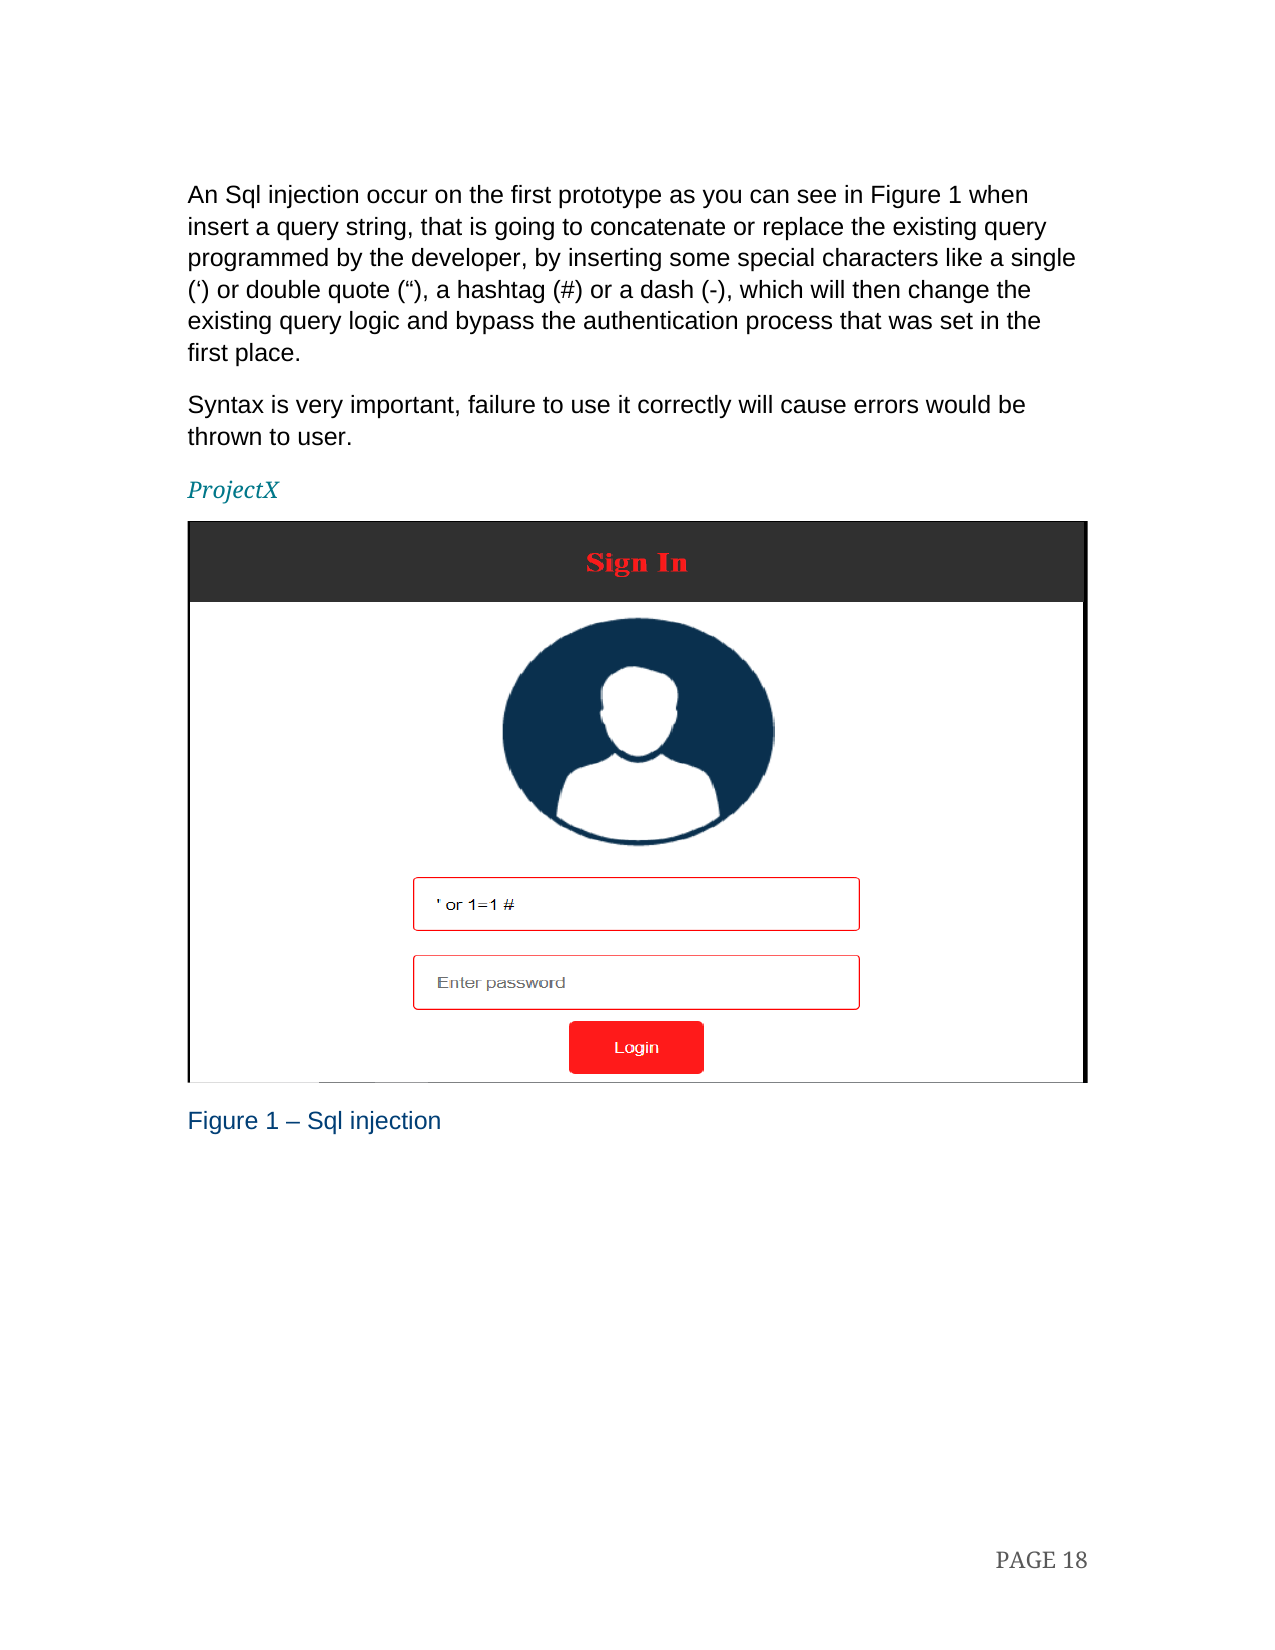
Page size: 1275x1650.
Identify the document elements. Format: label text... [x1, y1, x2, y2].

text Syntax is very important, failure to use it correctly will cause errors would be thrown to user. [187, 390, 1087, 451]
subtitle ProjectX [187, 474, 1087, 505]
text Figure 1 – Sql injection [187, 1106, 1087, 1135]
text An Sql injection occur on the first prototype as you can see in Figure 1 when insert a query string, that is going to concatenate or replace the existing query programmed by the developer, by inserting some special characters like a single (‘) or double quote (“), a hashtag (#) or a dash (-), which will then change the existing query logic and bypass the authentication process that was set in the first place. [187, 180, 1087, 367]
picture [187, 521, 1088, 1083]
